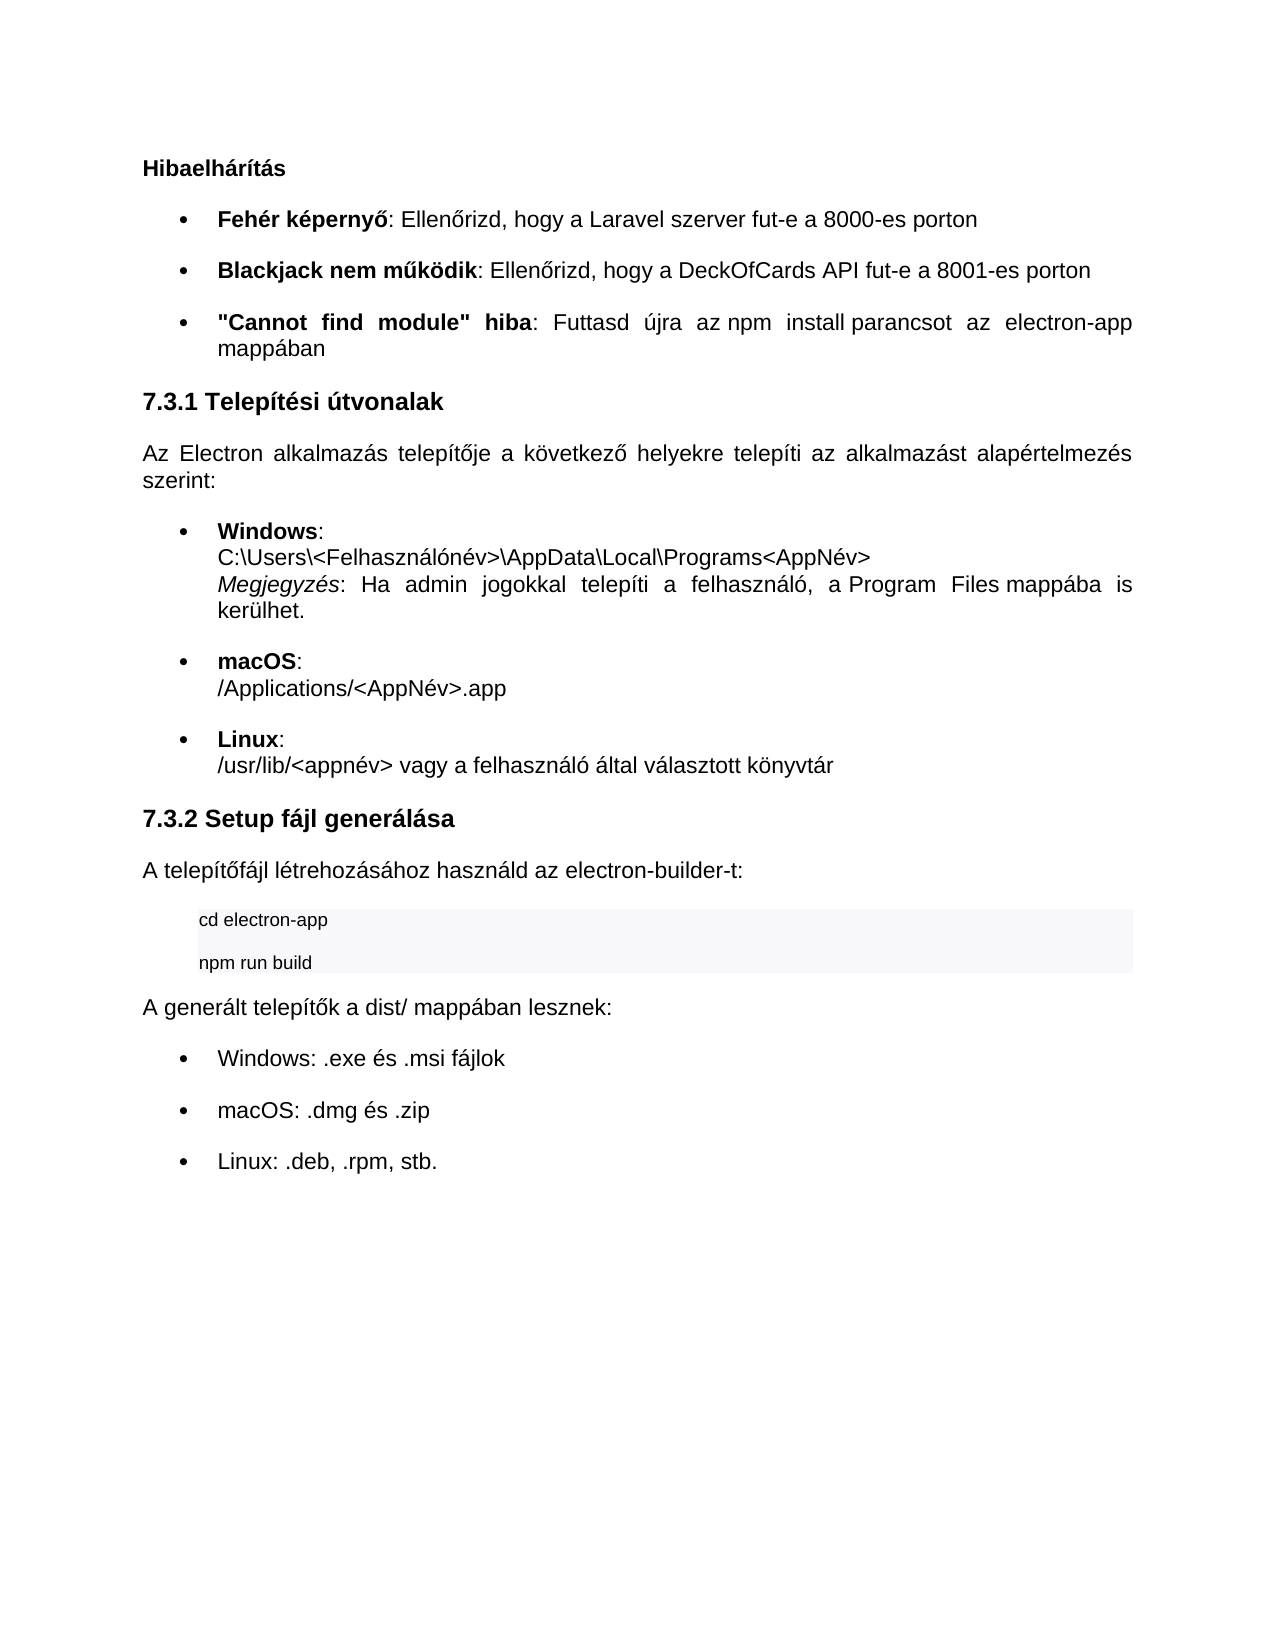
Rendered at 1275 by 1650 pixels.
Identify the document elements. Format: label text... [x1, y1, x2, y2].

text Az Electron alkalmazás telepítője a következő helyekre telepíti az alkalmazást alapértelmezés szerint: [142, 440, 1133, 493]
list "Cannot find module" hiba: Futtasd újra az npm install parancsot az electron-app mappában [180, 309, 1133, 361]
subtitle 7.3.2 Setup fájl generálása [142, 804, 1133, 832]
list Linux: .deb, .rpm, stb. [180, 1148, 1133, 1174]
text A generált telepítők a dist/ mappában lesznek: [142, 994, 1133, 1020]
subtitle 7.3.1 Telepítési útvonalak [142, 386, 1133, 415]
text Hibaelhárítás [142, 155, 1133, 181]
text A telepítőfájl létrehozásához használd az electron-builder-t: [142, 857, 1133, 884]
list macOS: /Applications/<AppNév>.app [180, 648, 1133, 701]
list Windows: .exe és .msi fájlok [180, 1045, 1133, 1072]
list macOS: .dmg és .zip [180, 1097, 1133, 1123]
list Blackjack nem működik: Ellenőrizd, hogy a DeckOfCards API fut-e a 8001-es porton [180, 257, 1133, 284]
text npm run build [198, 951, 1133, 973]
list Linux: /usr/lib/<appnév> vagy a felhasználó által választott könyvtár [180, 726, 1133, 779]
list Windows: C:\Users\<Felhasználónév>\AppData\Local\Programs<AppNév> Megjegyzés: Ha admin jogokkal telepíti a felhasználó, a Program Files mappába is kerülhet. [180, 518, 1133, 623]
text cd electron-app [198, 909, 1133, 930]
list Fehér képernyő: Ellenőrizd, hogy a Laravel szerver fut-e a 8000-es porton [180, 206, 1133, 232]
